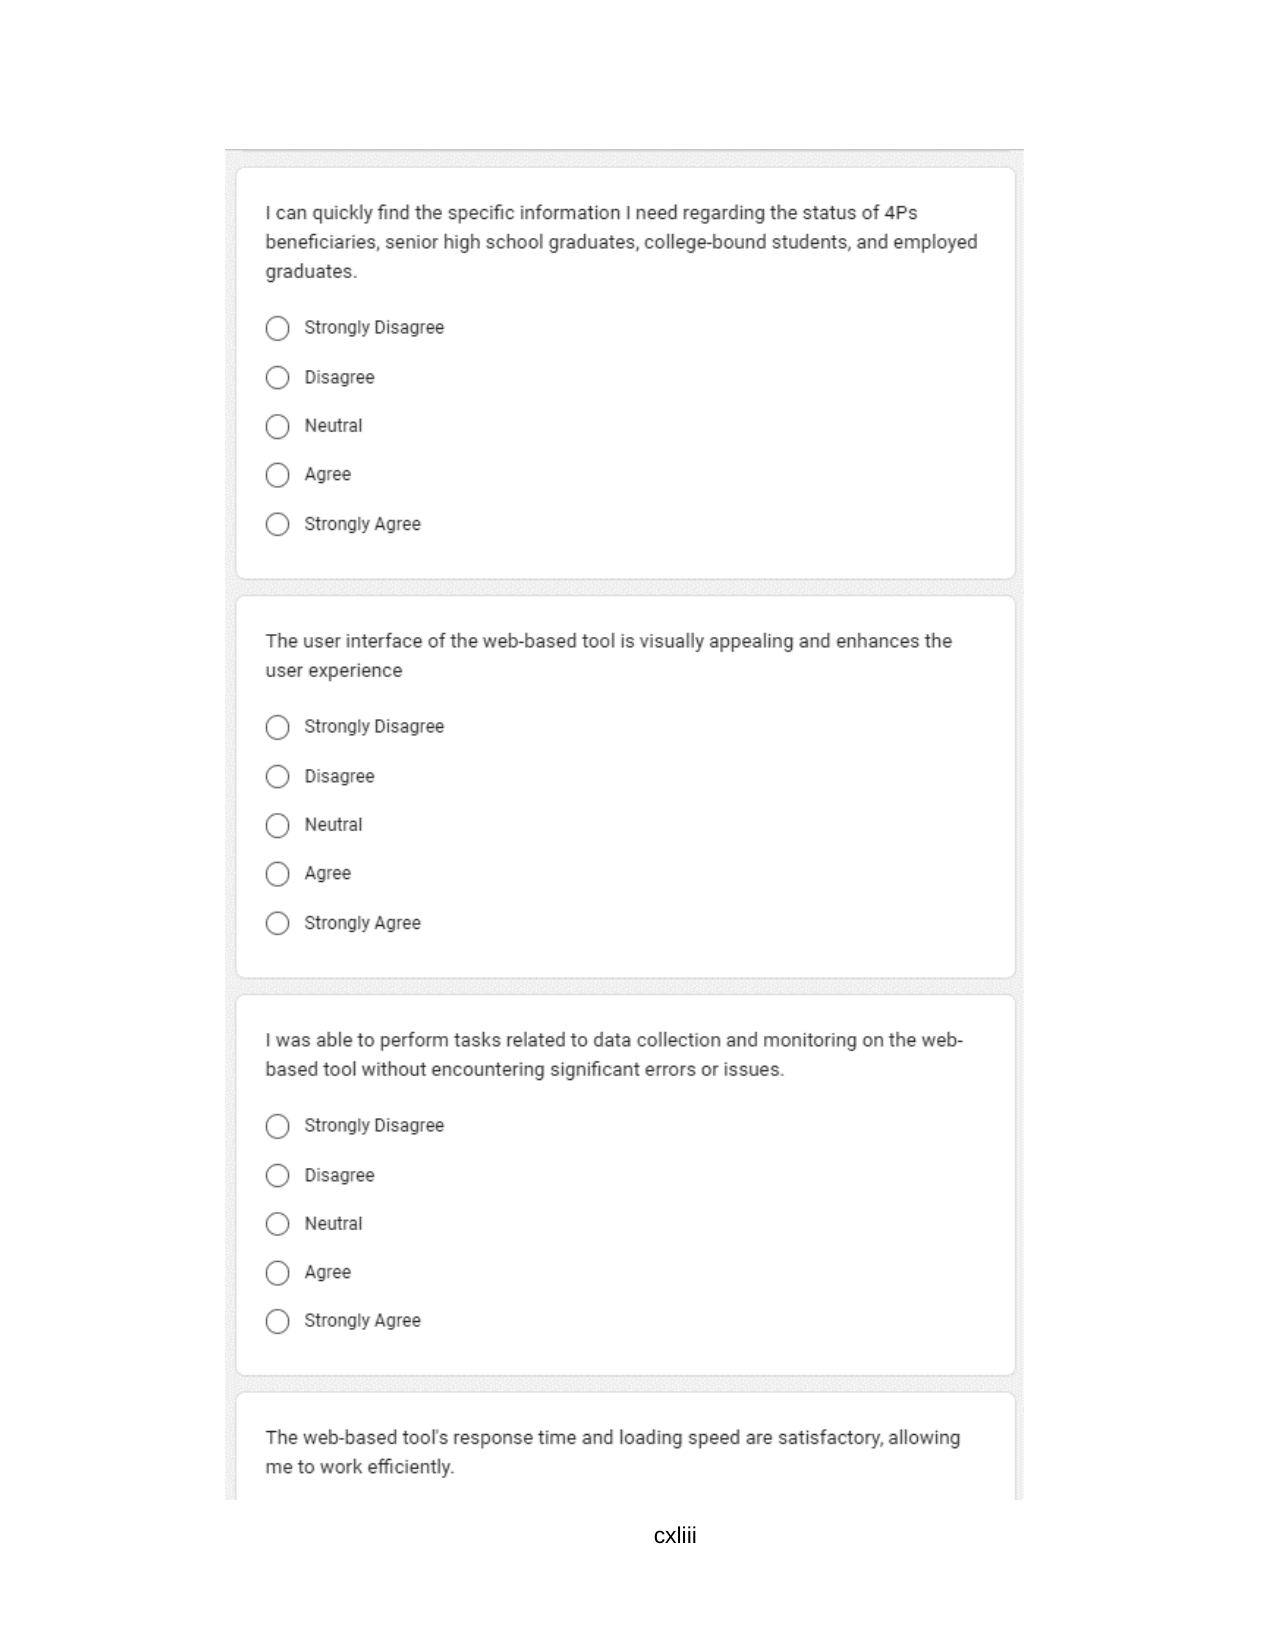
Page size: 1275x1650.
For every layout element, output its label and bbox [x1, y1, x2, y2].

picture [225, 149, 1024, 1500]
